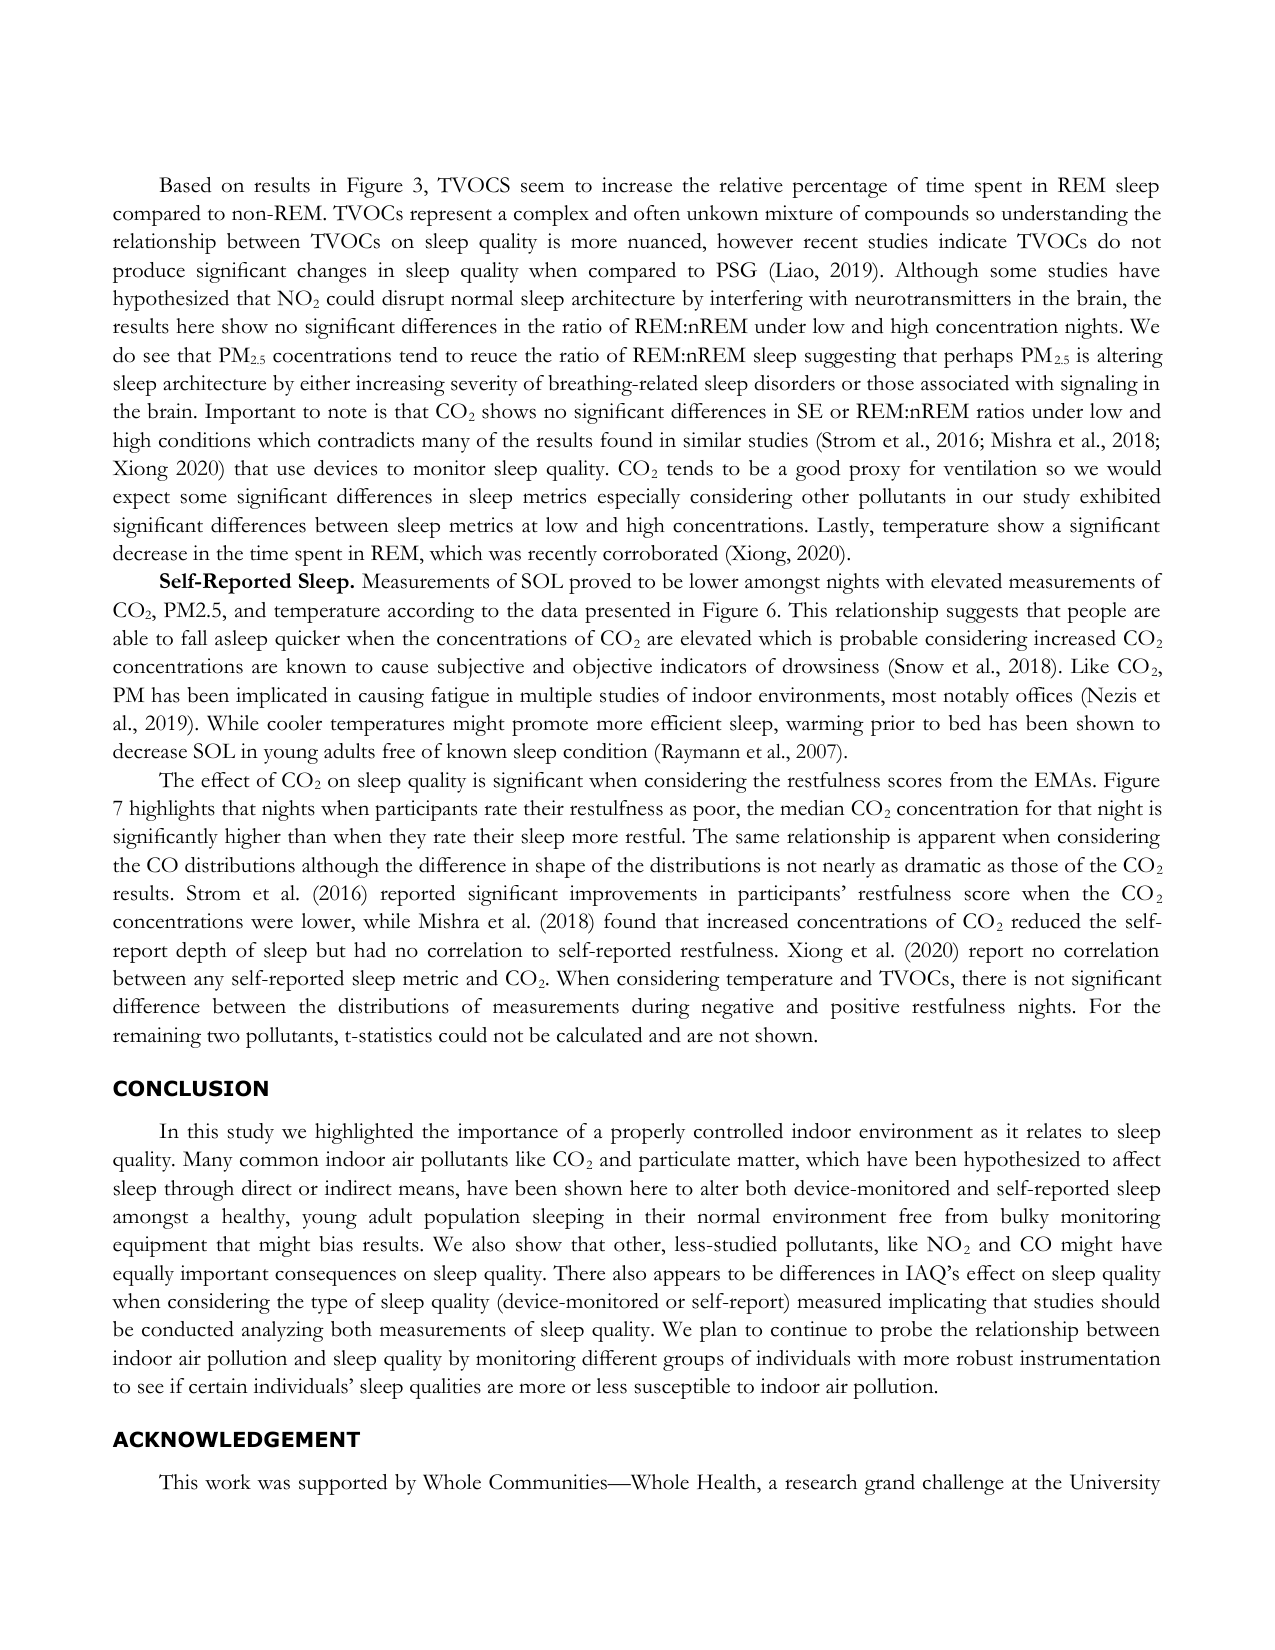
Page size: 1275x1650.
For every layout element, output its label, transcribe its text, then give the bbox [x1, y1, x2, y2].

subtitle Conclusion [112, 1076, 1162, 1101]
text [112, 1470, 1162, 1496]
subtitle Acknowledgement [112, 1427, 1162, 1452]
text Self-Reported Sleep. Measurements of SOL proved to be lower amongst nights with elevated measurements of CO2, PM2.5, and temperature according to the data presented in Figure 6. This relationship suggests that people are able to fall asleep quicker when the concentrations of CO2 are elevated which is probable considering increased CO2 concentrations are known to cause subjective and objective indicators of drowsiness (Snow et al., 2018). Like CO2, PM has been implicated in causing fatigue in multiple studies of indoor environments, most notably offices (Nezis et al., 2019). While cooler temperatures might promote more efficient sleep, warming prior to bed has been shown to decrease SOL in young adults free of known sleep condition (Raymann et al., 2007). [112, 569, 1162, 765]
text The effect of CO2 on sleep quality is significant when considering the restfulness scores from the EMAs. Figure 7 highlights that nights when participants rate their restulfness as poor, the median CO2 concentration for that night is significantly higher than when they rate their sleep more restful. The same relationship is apparent when considering the CO distributions although the difference in shape of the distributions is not nearly as dramatic as those of the CO2 results. Strom et al. (2016) reported significant improvements in participants’ restfulness score when the CO2 concentrations were lower, while Mishra et al. (2018) found that increased concentrations of CO2 reduced the self-report depth of sleep but had no correlation to self-reported restfulness. Xiong et al. (2020) report no correlation between any self-reported sleep metric and CO2. When considering temperature and TVOCs, there is not significant difference between the distributions of measurements during negative and positive restfulness nights. For the remaining two pollutants, t-statistics could not be calculated and are not shown. [112, 767, 1162, 1048]
text Based on results in Figure 3, TVOCS seem to increase the relative percentage of time spent in REM sleep compared to non-REM. TVOCs represent a complex and often unkown mixture of compounds so understanding the relationship between TVOCs on sleep quality is more nuanced, however recent studies indicate TVOCs do not produce significant changes in sleep quality when compared to PSG (Liao, 2019). Although some studies have hypothesized that NO2 could disrupt normal sleep architecture by interfering with neurotransmitters in the brain, the results here show no significant differences in the ratio of REM:nREM under low and high concentration nights. We do see that PM2.5 cocentrations tend to reuce the ratio of REM:nREM sleep suggesting that perhaps PM2.5 is altering sleep architecture by either increasing severity of breathing-related sleep disorders or those associated with signaling in the brain. Important to note is that CO2 shows no significant differences in SE or REM:nREM ratios under low and high conditions which contradicts many of the results found in similar studies (Strom et al., 2016; Mishra et al., 2018; Xiong 2020) that use devices to monitor sleep quality. CO2 tends to be a good proxy for ventilation so we would expect some significant differences in sleep metrics especially considering other pollutants in our study exhibited significant differences between sleep metrics at low and high concentrations. Lastly, temperature show a significant decrease in the time spent in REM, which was recently corroborated (Xiong, 2020). [112, 172, 1162, 567]
text In this study we highlighted the importance of a properly controlled indoor environment as it relates to sleep quality. Many common indoor air pollutants like CO2 and particulate matter, which have been hypothesized to affect sleep through direct or indirect means, have been shown here to alter both device-monitored and self-reported sleep amongst a healthy, young adult population sleeping in their normal environment free from bulky monitoring equipment that might bias results. We also show that other, less-studied pollutants, like NO2 and CO might have equally important consequences on sleep quality. There also appears to be differences in IAQ’s effect on sleep quality when considering the type of sleep quality (device-monitored or self-report) measured implicating that studies should be conducted analyzing both measurements of sleep quality. We plan to continue to probe the relationship between indoor air pollution and sleep quality by monitoring different groups of individuals with more robust instrumentation to see if certain individuals’ sleep qualities are more or less susceptible to indoor air pollution. [112, 1119, 1162, 1399]
